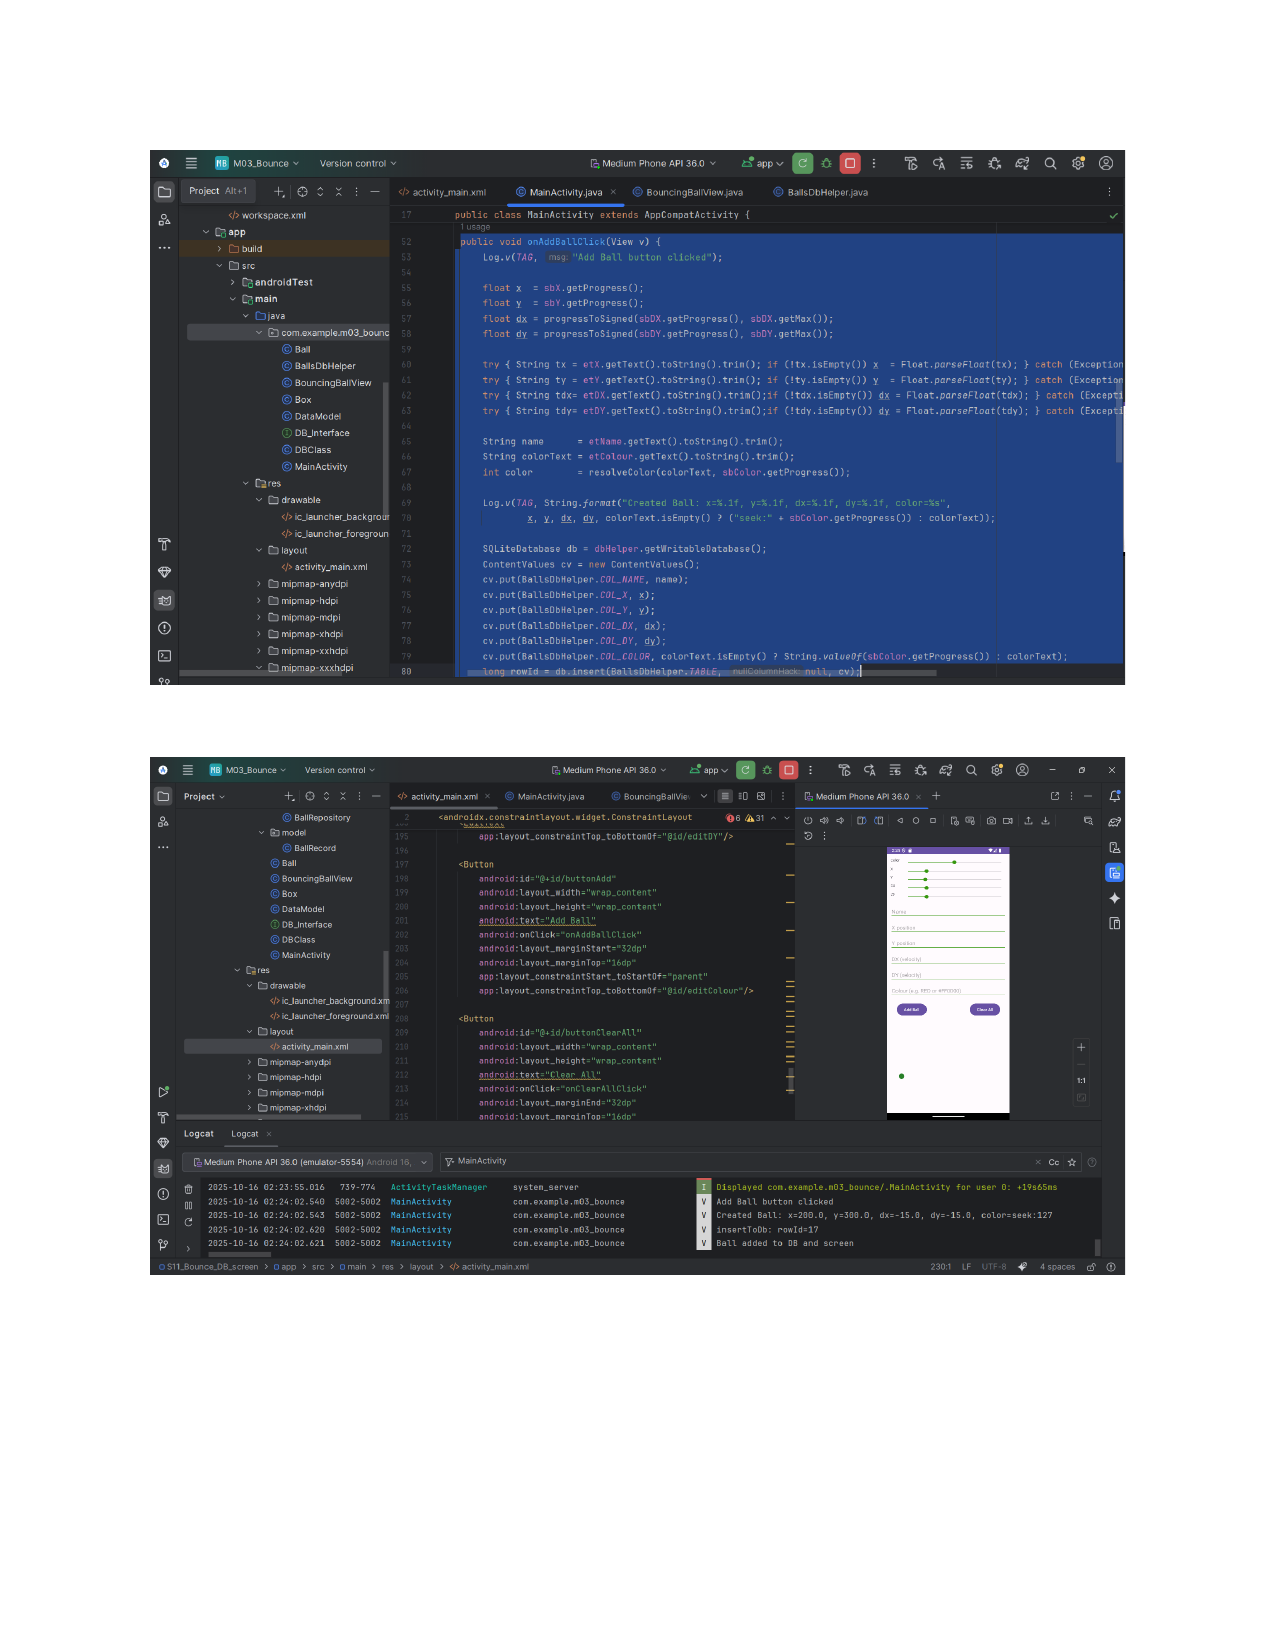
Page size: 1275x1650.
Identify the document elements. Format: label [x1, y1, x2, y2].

picture [150, 757, 1125, 1275]
picture [150, 150, 1125, 685]
